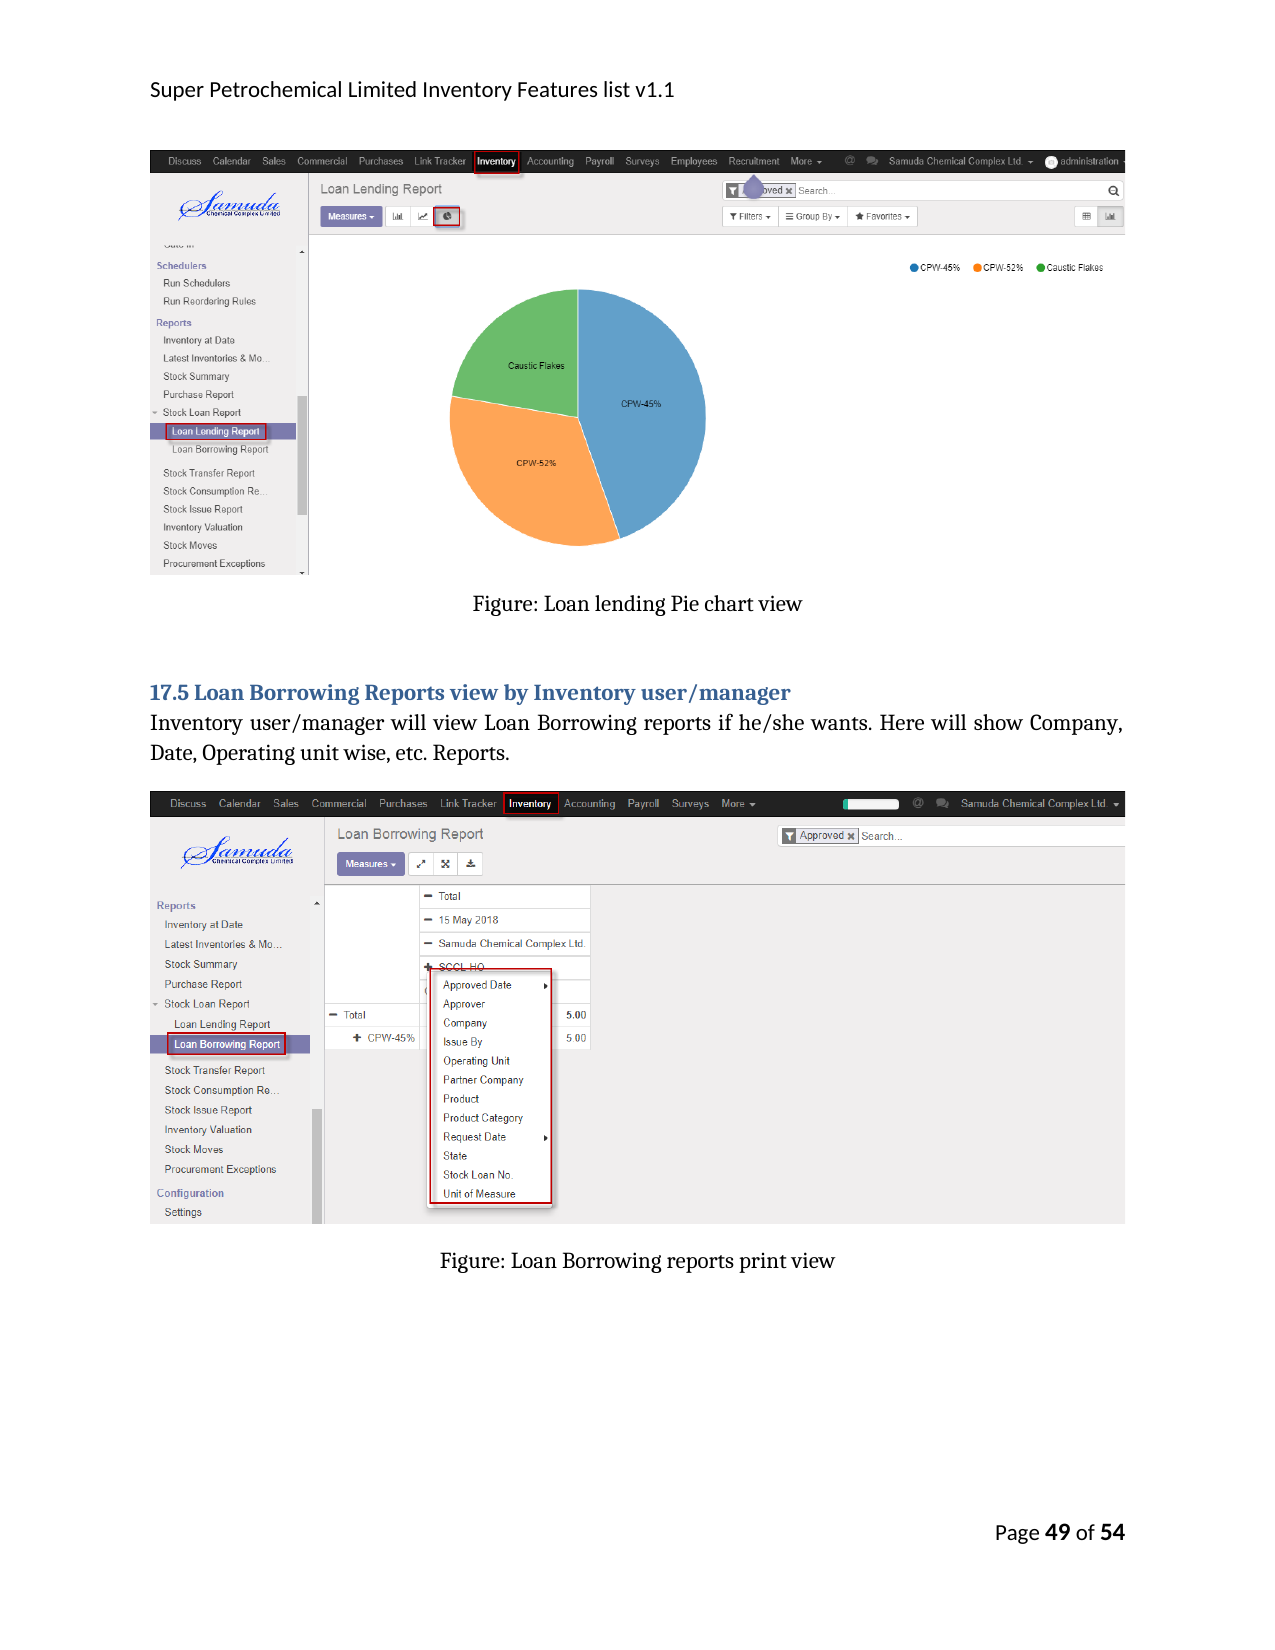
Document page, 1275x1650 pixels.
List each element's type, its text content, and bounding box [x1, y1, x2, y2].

picture [150, 150, 1125, 575]
text Figure: Loan lending Pie chart view [150, 591, 1125, 617]
text Figure: Loan Borrowing reports print view [150, 1248, 1125, 1275]
subtitle 17.5 Loan Borrowing Reports view by Inventory user/manager [150, 680, 1125, 706]
picture [150, 791, 1125, 1224]
text Inventory user/manager will view Loan Borrowing reports if he/she wants. Here will show Company, Date, Operating unit wise, etc. Reports. [150, 710, 1125, 766]
